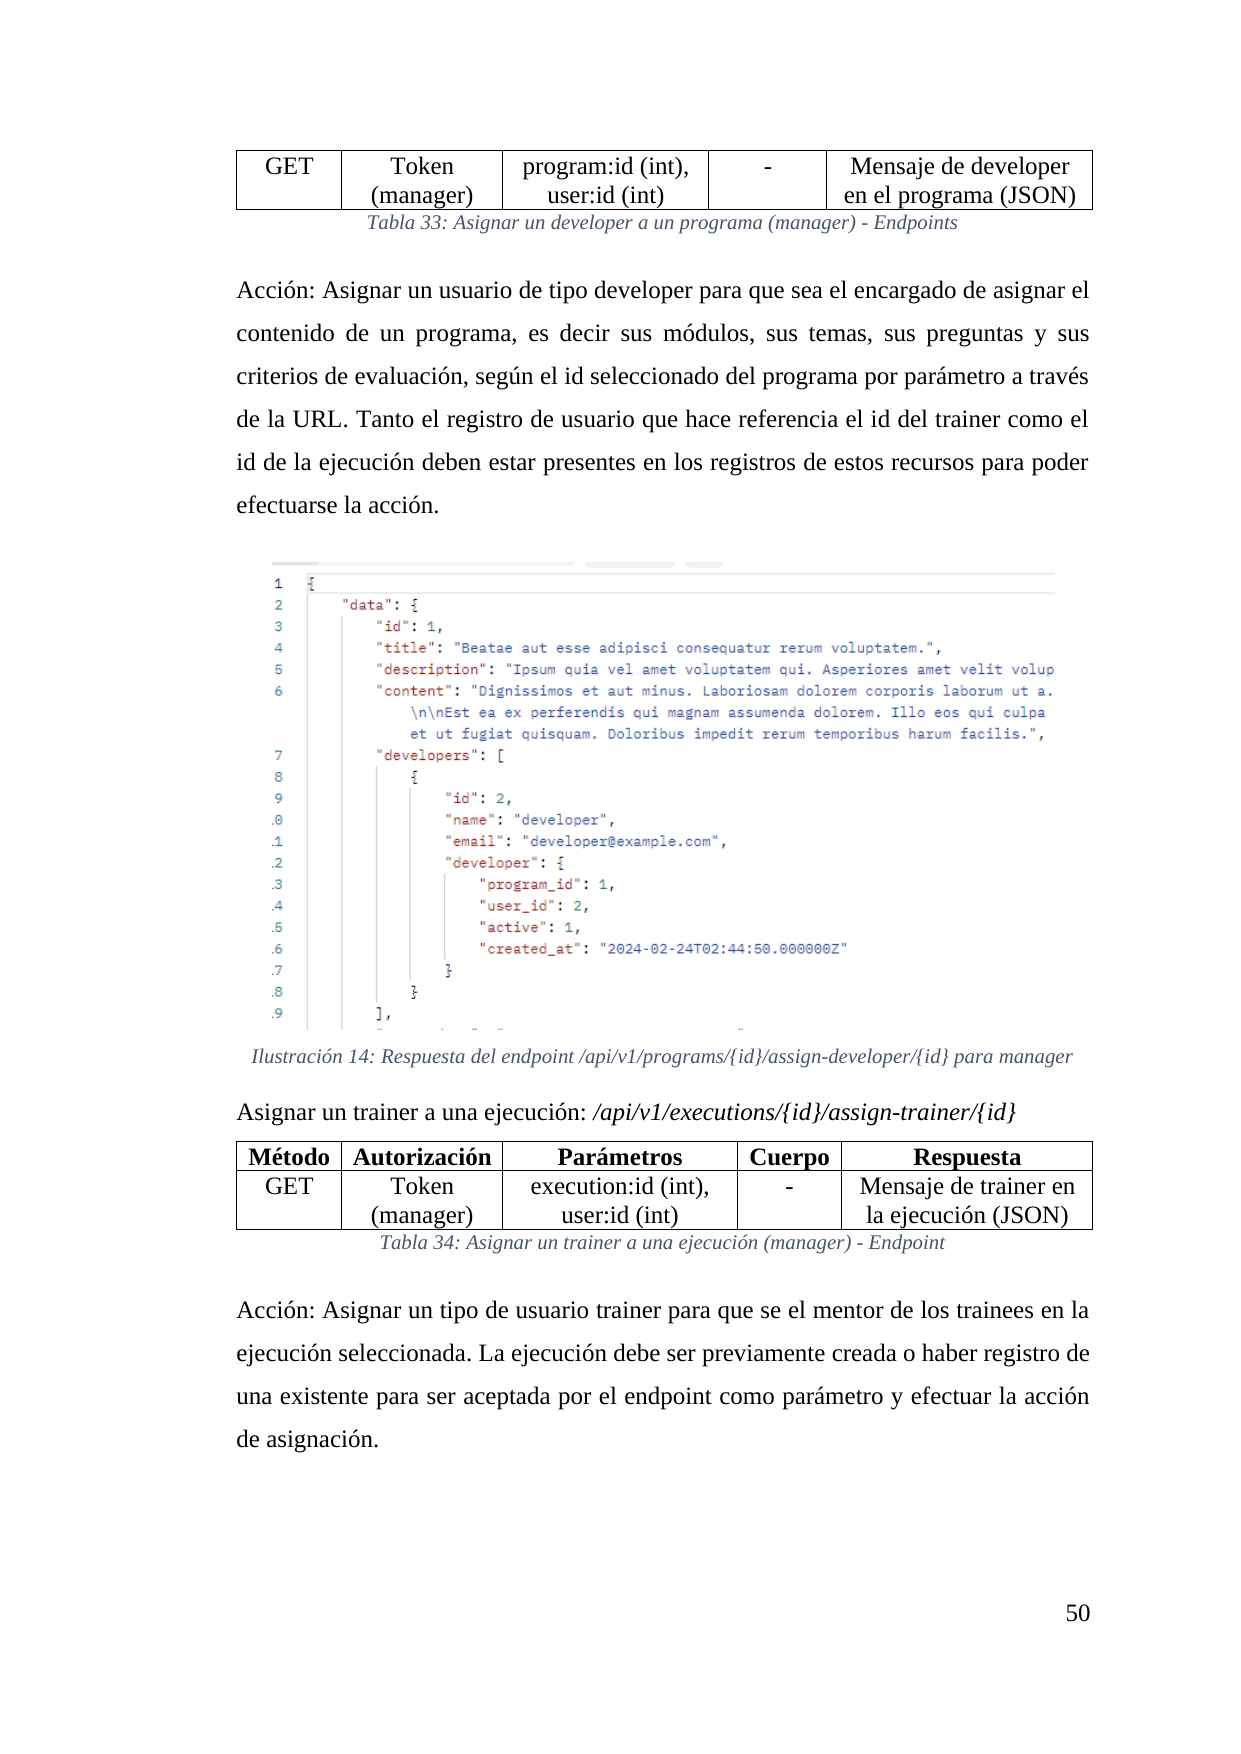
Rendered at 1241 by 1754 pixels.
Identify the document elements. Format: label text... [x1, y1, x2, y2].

text Tabla 33: Asignar un developer a un programa (manager) - Endpoints [236, 210, 1090, 234]
picture [271, 562, 1055, 1030]
text Tabla 34: Asignar un trainer a una ejecución (manager) - Endpoint [236, 1230, 1090, 1254]
table_header Parámetros [503, 1142, 737, 1170]
table_cell Token (manager) [342, 151, 502, 208]
table_header Autorización [342, 1142, 502, 1170]
subtitle Asignar un trainer a una ejecución: /api/v1/executions/{id}/assign-trainer/{id} [236, 1097, 1090, 1126]
text Acción: Asignar un tipo de usuario trainer para que se el mentor de los trainees en la ejecución seleccionada. La ejecución debe ser previamente creada o haber registro de una existente para ser aceptada por el endpoint como parámetro y efectuar la acción de asignación. [236, 1295, 1090, 1453]
table_cell program:id (int), user:id (int) [503, 151, 708, 208]
table_cell Token (manager) [342, 1171, 502, 1229]
table_cell GET [237, 151, 341, 208]
table_cell Mensaje de developer en el programa (JSON) [827, 151, 1092, 208]
table_cell - [738, 1171, 841, 1229]
table_header Método [237, 1142, 341, 1170]
table_cell - [709, 151, 826, 208]
table_cell Mensaje de trainer en la ejecución (JSON) [842, 1171, 1092, 1229]
text Ilustración 14: Respuesta del endpoint /api/v1/programs/{id}/assign-developer/{id} para manager [236, 1044, 1090, 1068]
table_cell execution:id (int), user:id (int) [503, 1171, 737, 1229]
table_cell GET [237, 1171, 341, 1229]
table_header Respuesta [842, 1142, 1092, 1170]
table_header Cuerpo [738, 1142, 841, 1170]
text Acción: Asignar un usuario de tipo developer para que sea el encargado de asignar el contenido de un programa, es decir sus módulos, sus temas, sus preguntas y sus criterios de evaluación, según el id seleccionado del programa por parámetro a través de la URL. Tanto el registro de usuario que hace referencia el id del trainer como el id de la ejecución deben estar presentes en los registros de estos recursos para poder efectuarse la acción. [236, 275, 1090, 519]
